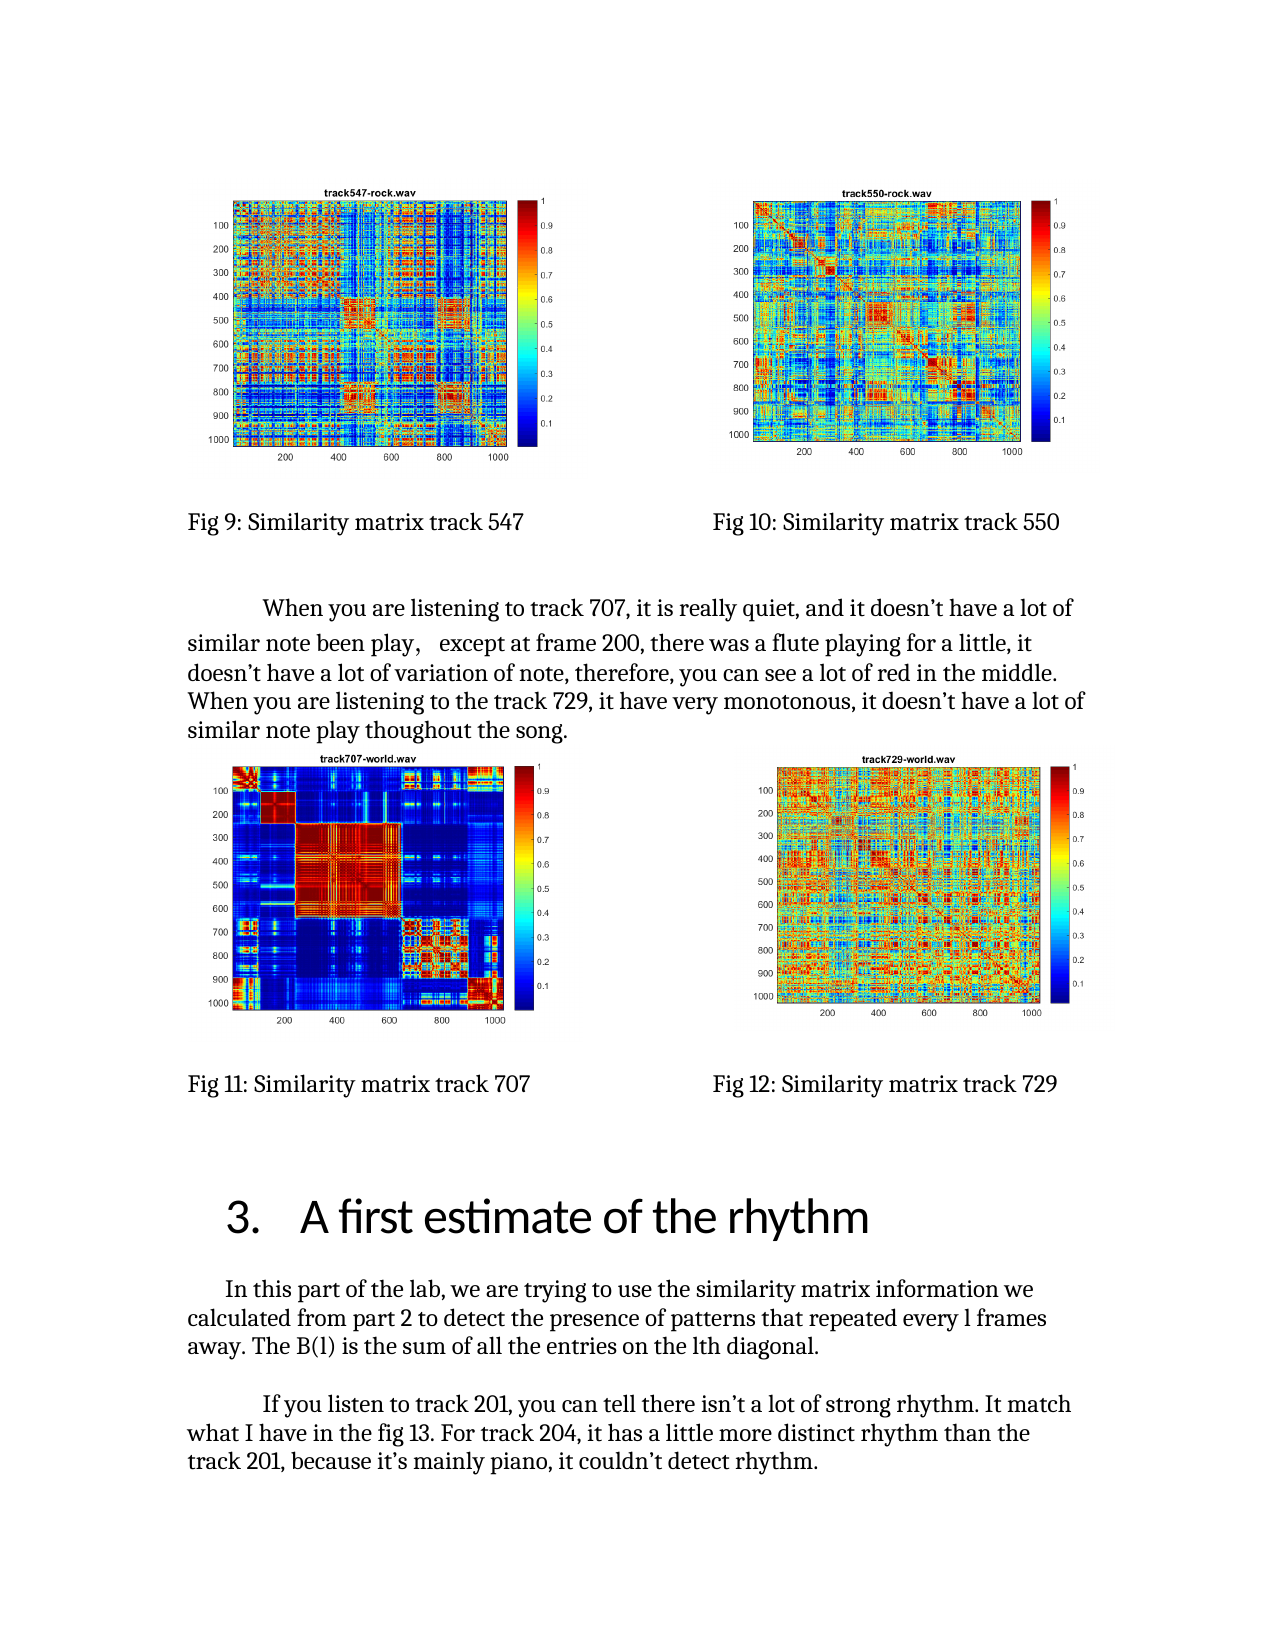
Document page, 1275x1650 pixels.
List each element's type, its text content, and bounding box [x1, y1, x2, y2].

picture [733, 745, 1115, 1030]
text In this part of the lab, we are trying to use the similarity matrix information we calculated from part 2 to detect the presence of patterns that repeated every l frames away. The B(l) is the sum of all the entries on the lth diagonal. [187, 1275, 1087, 1361]
text If you listen to track 201, you can tell there isn’t a lot of strong rhythm. It match what I have in the fig 13. For track 204, it has a little more distinct rhythm than the track 201, because it’s mainly piano, it couldn’t detect rhythm. [187, 1390, 1087, 1476]
picture [708, 179, 1100, 473]
text When you are listening to track 707, it is really quiet, and it doesn’t have a lot of similar note been play，except at frame 200, there was a flute playing for a little, it doesn’t have a lot of variation of note, therefore, you can see a lot of red in the middle. When you are listening to the track 729, it have very monotonous, it doesn’t have a lot of similar note play thoughout the song. [187, 594, 1087, 745]
text Fig 9: Similarity matrix track 547 Fig 10: Similarity matrix track 550 [187, 507, 1087, 536]
picture [187, 744, 584, 1042]
picture [187, 178, 588, 479]
text Fig 11: Similarity matrix track 707 Fig 12: Similarity matrix track 729 [187, 1070, 1087, 1099]
title A first estimate of the rhythm [225, 1185, 1087, 1246]
